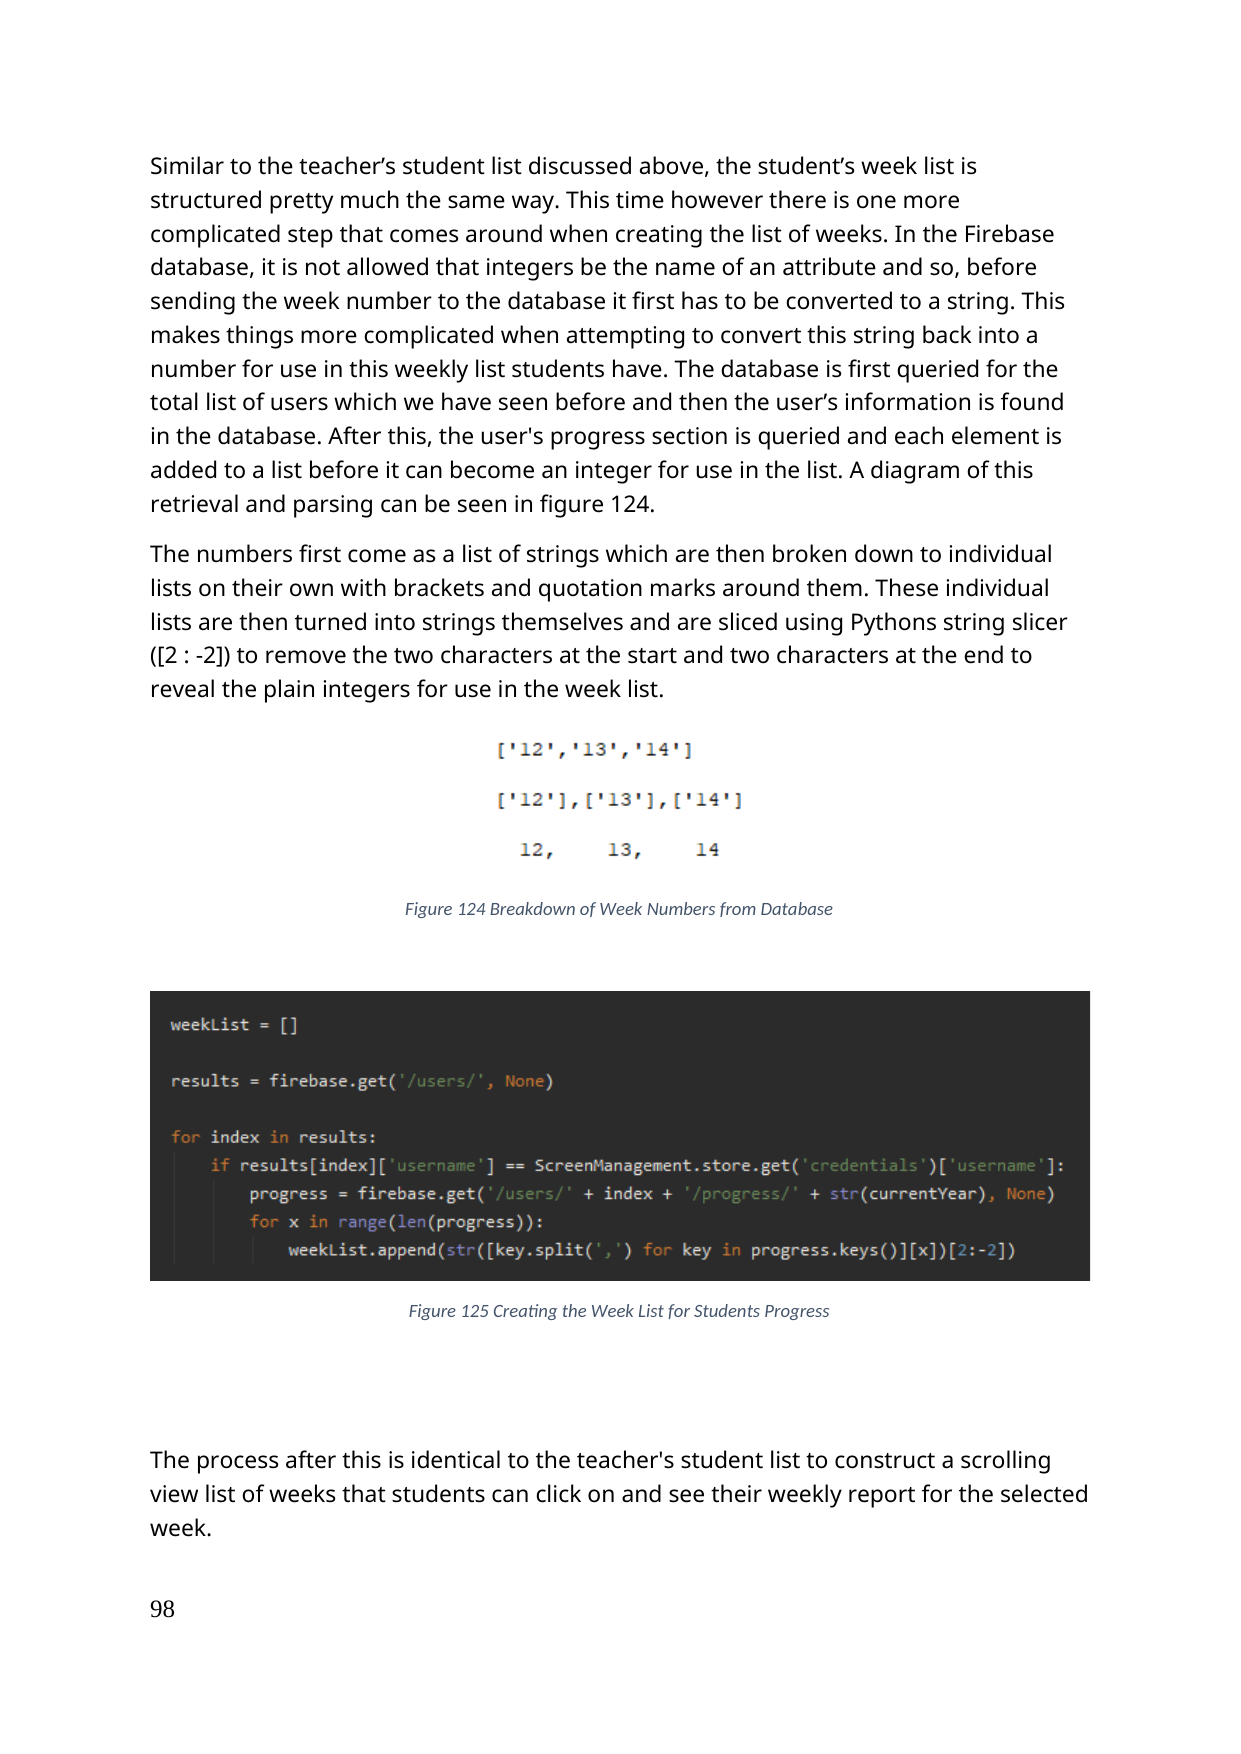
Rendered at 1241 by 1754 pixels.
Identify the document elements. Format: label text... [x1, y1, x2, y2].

picture [150, 991, 1091, 1281]
text Similar to the teacher’s student list discussed above, the student’s week list is structured pretty much the same way. This time however there is one more complicated step that comes around when creating the list of weeks. In the Firebase database, it is not allowed that integers be the name of an attribute and so, before sending the week number to the database it first has to be converted to a string. This makes things more complicated when attempting to convert this string back into a number for use in this weekly list students have. The database is first queried for the total list of users which we have seen before and then the user’s information is found in the database. After this, the user's progress section is queried and each element is added to a list before it can become an integer for use in the list. A diagram of this retrieval and parsing can be seen in figure 124. [150, 150, 1090, 519]
text The numbers first come as a list of strings which are then broken down to individual lists on their own with brackets and quotation marks around them. These individual lists are then turned into strings themselves and are sliced using Pythons string slicer ([2 : -2]) to remove the two characters at the start and two characters at the end to reveal the plain integers for use in the week list. [150, 538, 1090, 704]
picture [488, 723, 752, 878]
text The process after this is identical to the teacher's student list to construct a scrolling view list of weeks that students can click on and see their weekly report for the selected week. [150, 1444, 1090, 1543]
